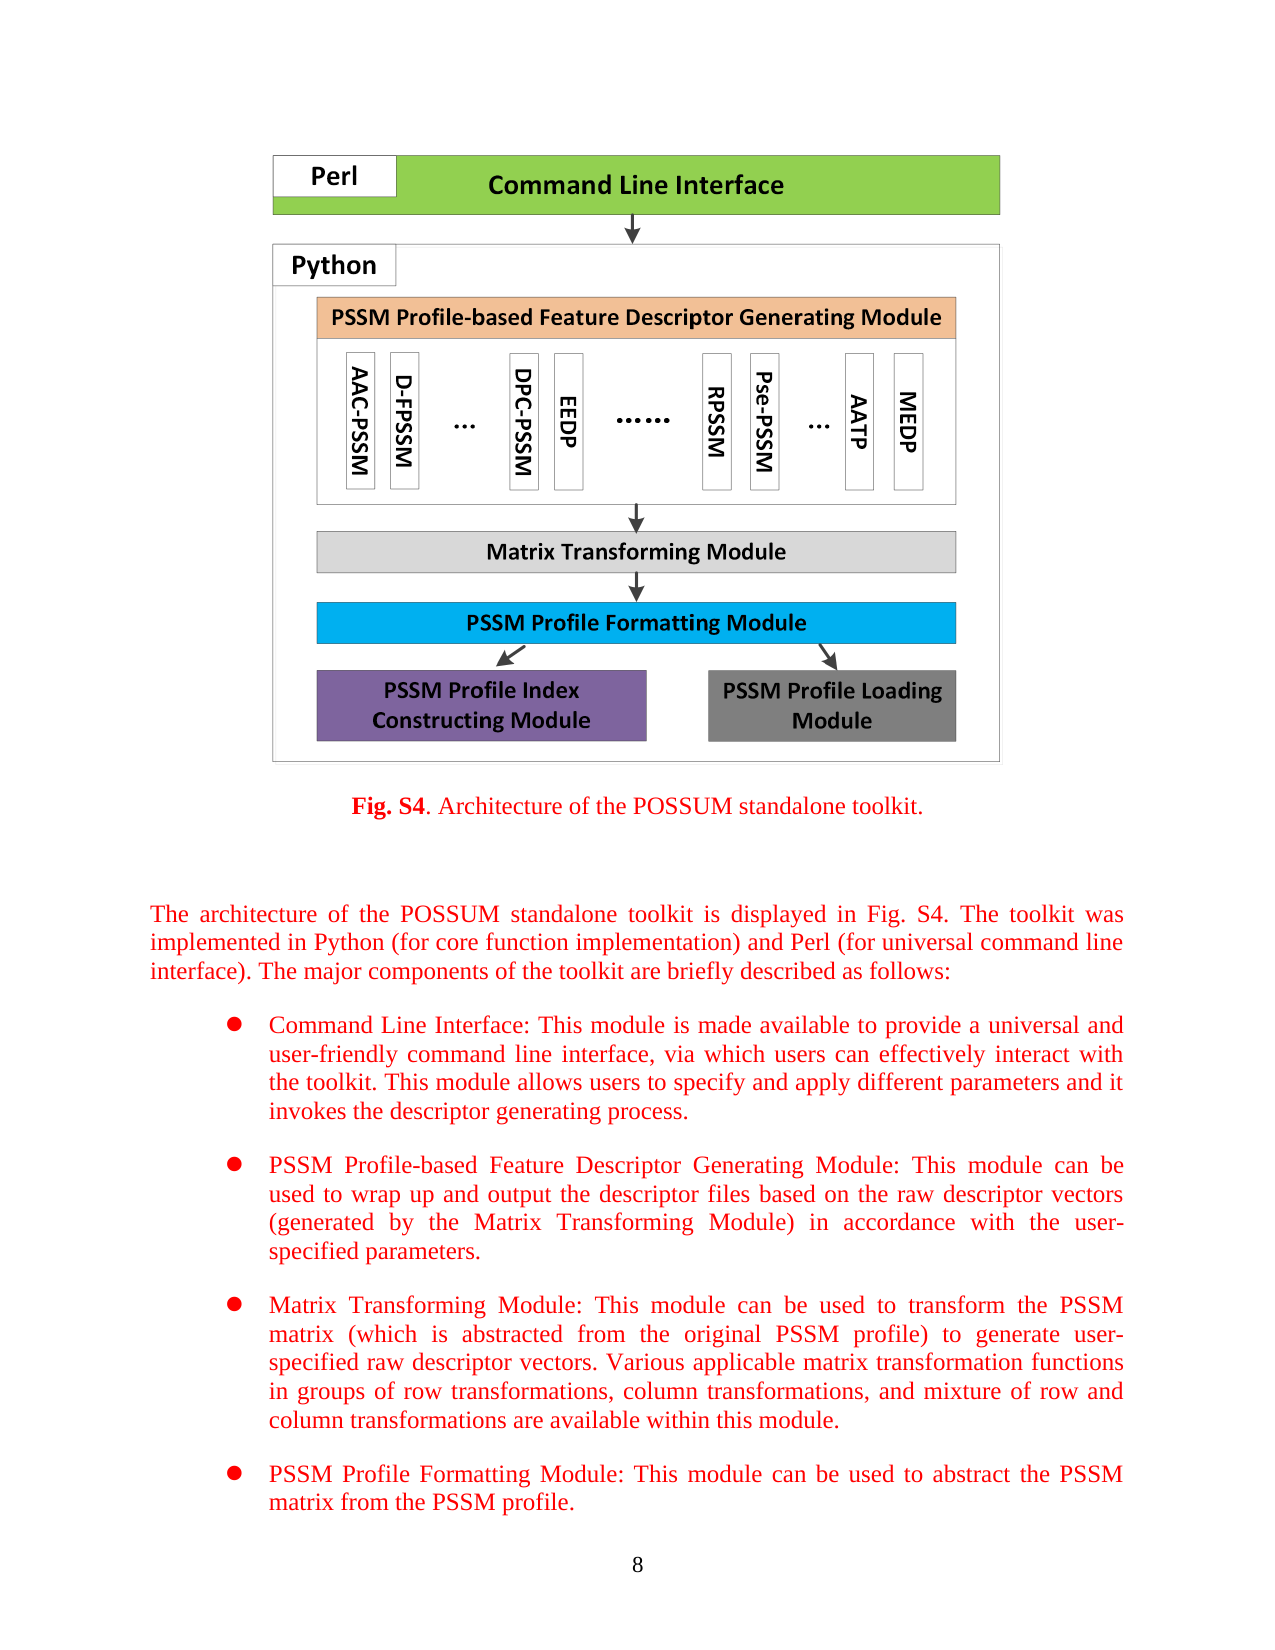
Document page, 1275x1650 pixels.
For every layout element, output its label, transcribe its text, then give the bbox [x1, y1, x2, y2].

picture [270, 149, 1005, 766]
list PSSM Profile Formatting Module: This module can be used to abstract the PSSM matrix from the PSSM profile. [225, 1459, 1125, 1516]
list PSSM Profile-based Feature Descriptor Generating Module: This module can be used to wrap up and output the descriptor files based on the raw descriptor vectors (generated by the Matrix Transforming Module) in accordance with the user-specified parameters. [225, 1150, 1125, 1265]
text The architecture of the POSSUM standalone toolkit is displayed in Fig. S4. The toolkit was implemented in Python (for core function implementation) and Perl (for universal command line interface). The major components of the toolkit are briefly described as follows: [150, 899, 1125, 985]
list Matrix Transforming Module: This module can be used to transform the PSSM matrix (which is abstracted from the original PSSM profile) to generate user-specified raw descriptor vectors. Various applicable matrix transformation functions in groups of row transformations, column transformations, and mixture of row and column transformations are available within this module. [225, 1290, 1125, 1434]
list Command Line Interface: This module is made available to provide a universal and user-friendly command line interface, via which users can effectively interact with the toolkit. This module allows users to specify and apply different parameters and it invokes the descriptor generating process. [225, 1010, 1125, 1125]
text Fig. S4. Architecture of the POSSUM standalone toolkit. [150, 791, 1125, 820]
